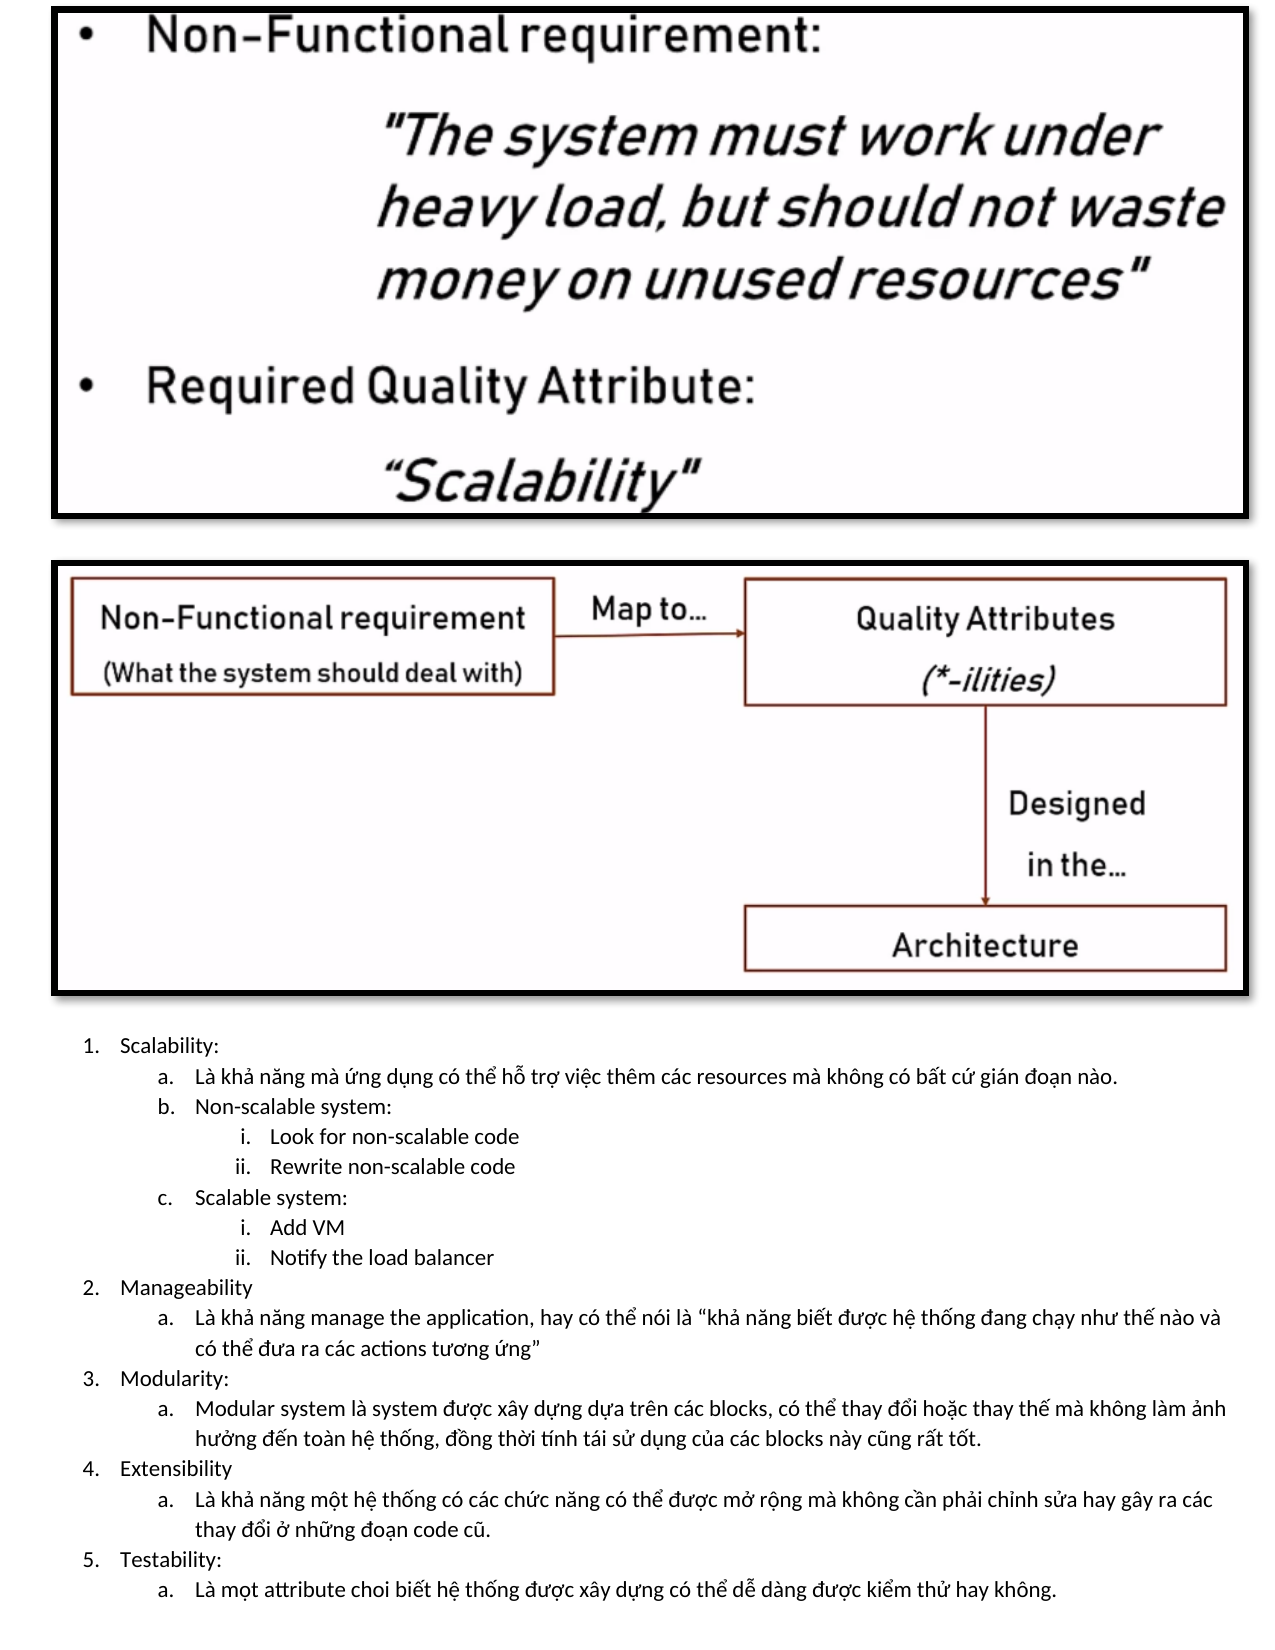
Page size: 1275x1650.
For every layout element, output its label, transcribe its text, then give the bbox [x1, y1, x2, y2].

list Manageability [82, 1273, 1230, 1301]
list Là khả năng manage the application, hay có thể nói là “khả năng biết được hệ thống đang chạy như thế nào và có thể đưa ra các actions tương ứng” [157, 1303, 1230, 1362]
picture [58, 13, 1243, 513]
list Notify the load balancer [251, 1243, 1230, 1271]
list Scalable system: [157, 1183, 1230, 1211]
list Non-scalable system: [157, 1092, 1230, 1120]
list Testability: [82, 1545, 1230, 1573]
list Scalability: [82, 1032, 1230, 1060]
list Modular system là system được xây dựng dựa trên các blocks, có thể thay đổi hoặc thay thế mà không làm ảnh hưởng đến toàn hệ thống, đồng thời tính tái sử dụng của các blocks này cũng rất tốt. [157, 1394, 1230, 1452]
list Modularity: [82, 1364, 1230, 1392]
list Extensibility [82, 1454, 1230, 1483]
list Là khả năng mà ứng dụng có thể hỗ trợ việc thêm các resources mà không có bất cứ gián đoạn nào. [157, 1062, 1230, 1090]
list Rewrite non-scalable code [251, 1152, 1230, 1181]
picture [58, 566, 1243, 990]
list Là khả năng một hệ thống có các chức năng có thể được mở rộng mà không cần phải chỉnh sửa hay gây ra các thay đổi ở những đoạn code cũ. [157, 1485, 1230, 1543]
list Look for non-scalable code [251, 1122, 1230, 1150]
list Add VM [251, 1213, 1230, 1241]
list Là mọt attribute choi biết hệ thống được xây dựng có thể dễ dàng được kiểm thử hay không. [157, 1575, 1230, 1603]
